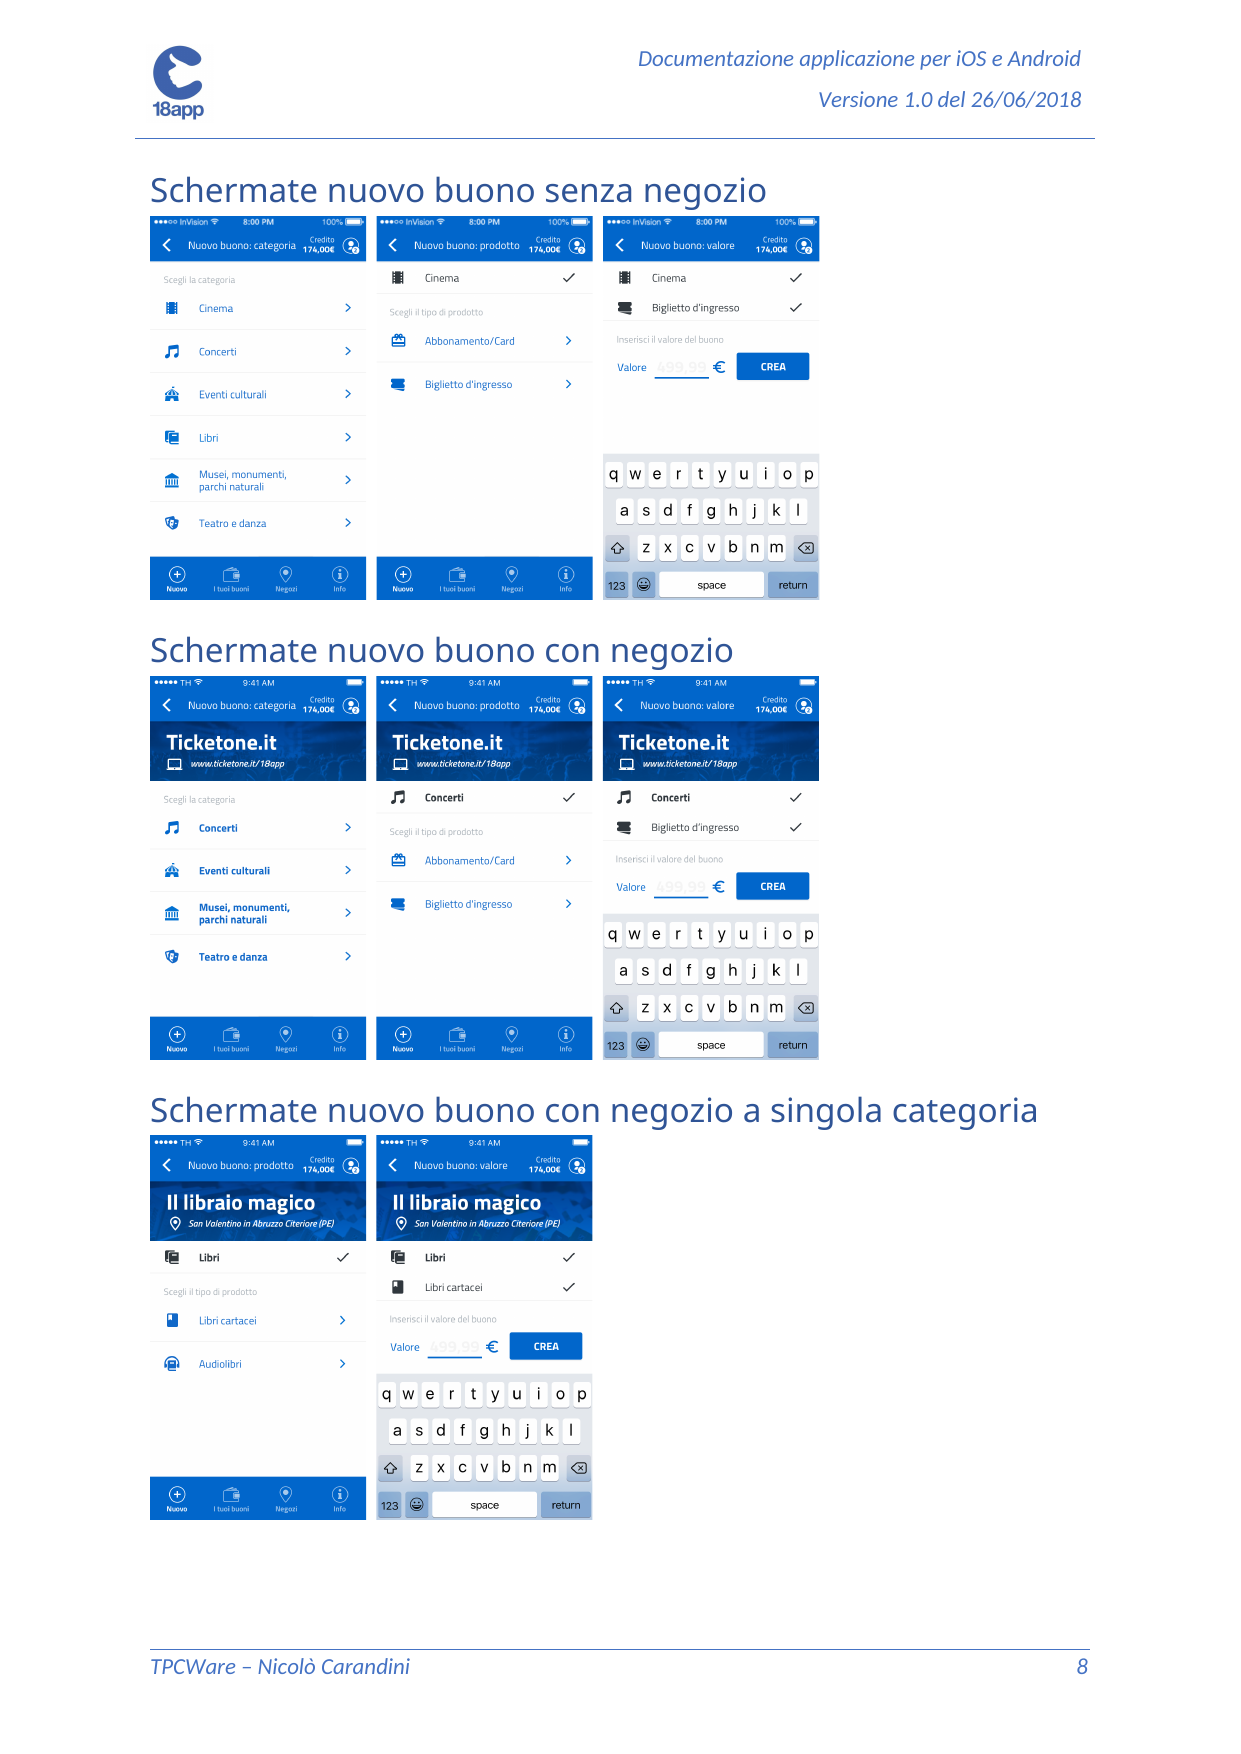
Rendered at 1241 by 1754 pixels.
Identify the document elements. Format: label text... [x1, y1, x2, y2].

picture [376, 216, 593, 600]
picture [602, 676, 819, 1060]
picture [603, 216, 820, 600]
picture [376, 676, 593, 1060]
picture [150, 1135, 367, 1520]
subtitle Schermate nuovo buono con negozio a singola categoria [150, 1087, 1090, 1132]
picture [150, 216, 367, 600]
picture [150, 676, 367, 1060]
subtitle Schermate nuovo buono con negozio [150, 627, 1090, 672]
picture [146, 44, 215, 123]
subtitle Schermate nuovo buono senza negozio [150, 167, 1090, 212]
picture [376, 1135, 593, 1520]
